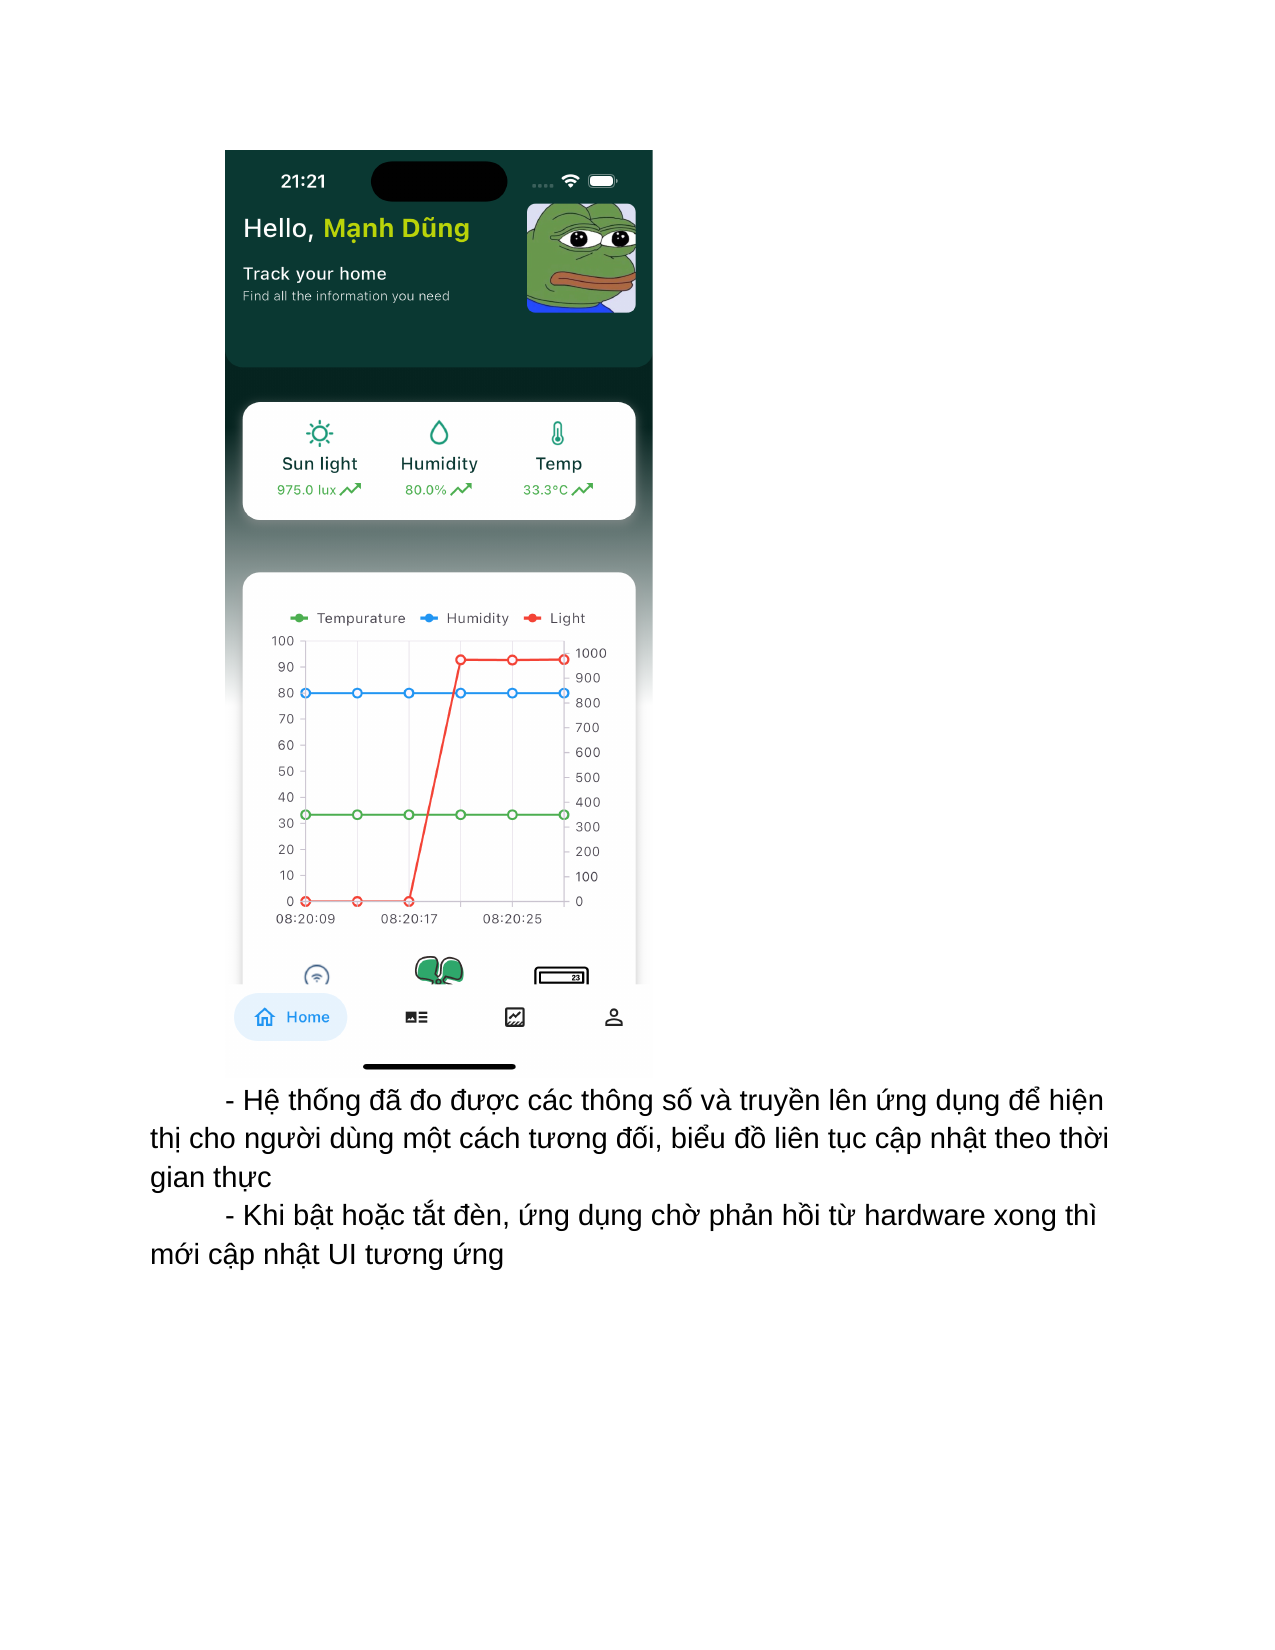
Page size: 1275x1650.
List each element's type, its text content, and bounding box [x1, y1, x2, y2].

picture [225, 150, 653, 1078]
text - Hệ thống đã đo được các thông số và truyền lên ứng dụng để hiện thị cho người dùng một cách tương đối, biểu đồ liên tục cập nhật theo thời gian thực [150, 1082, 1125, 1193]
text - Khi bật hoặc tắt đèn, ứng dụng chờ phản hồi từ hardware xong thì mới cập nhật UI tương ứng [150, 1198, 1125, 1270]
